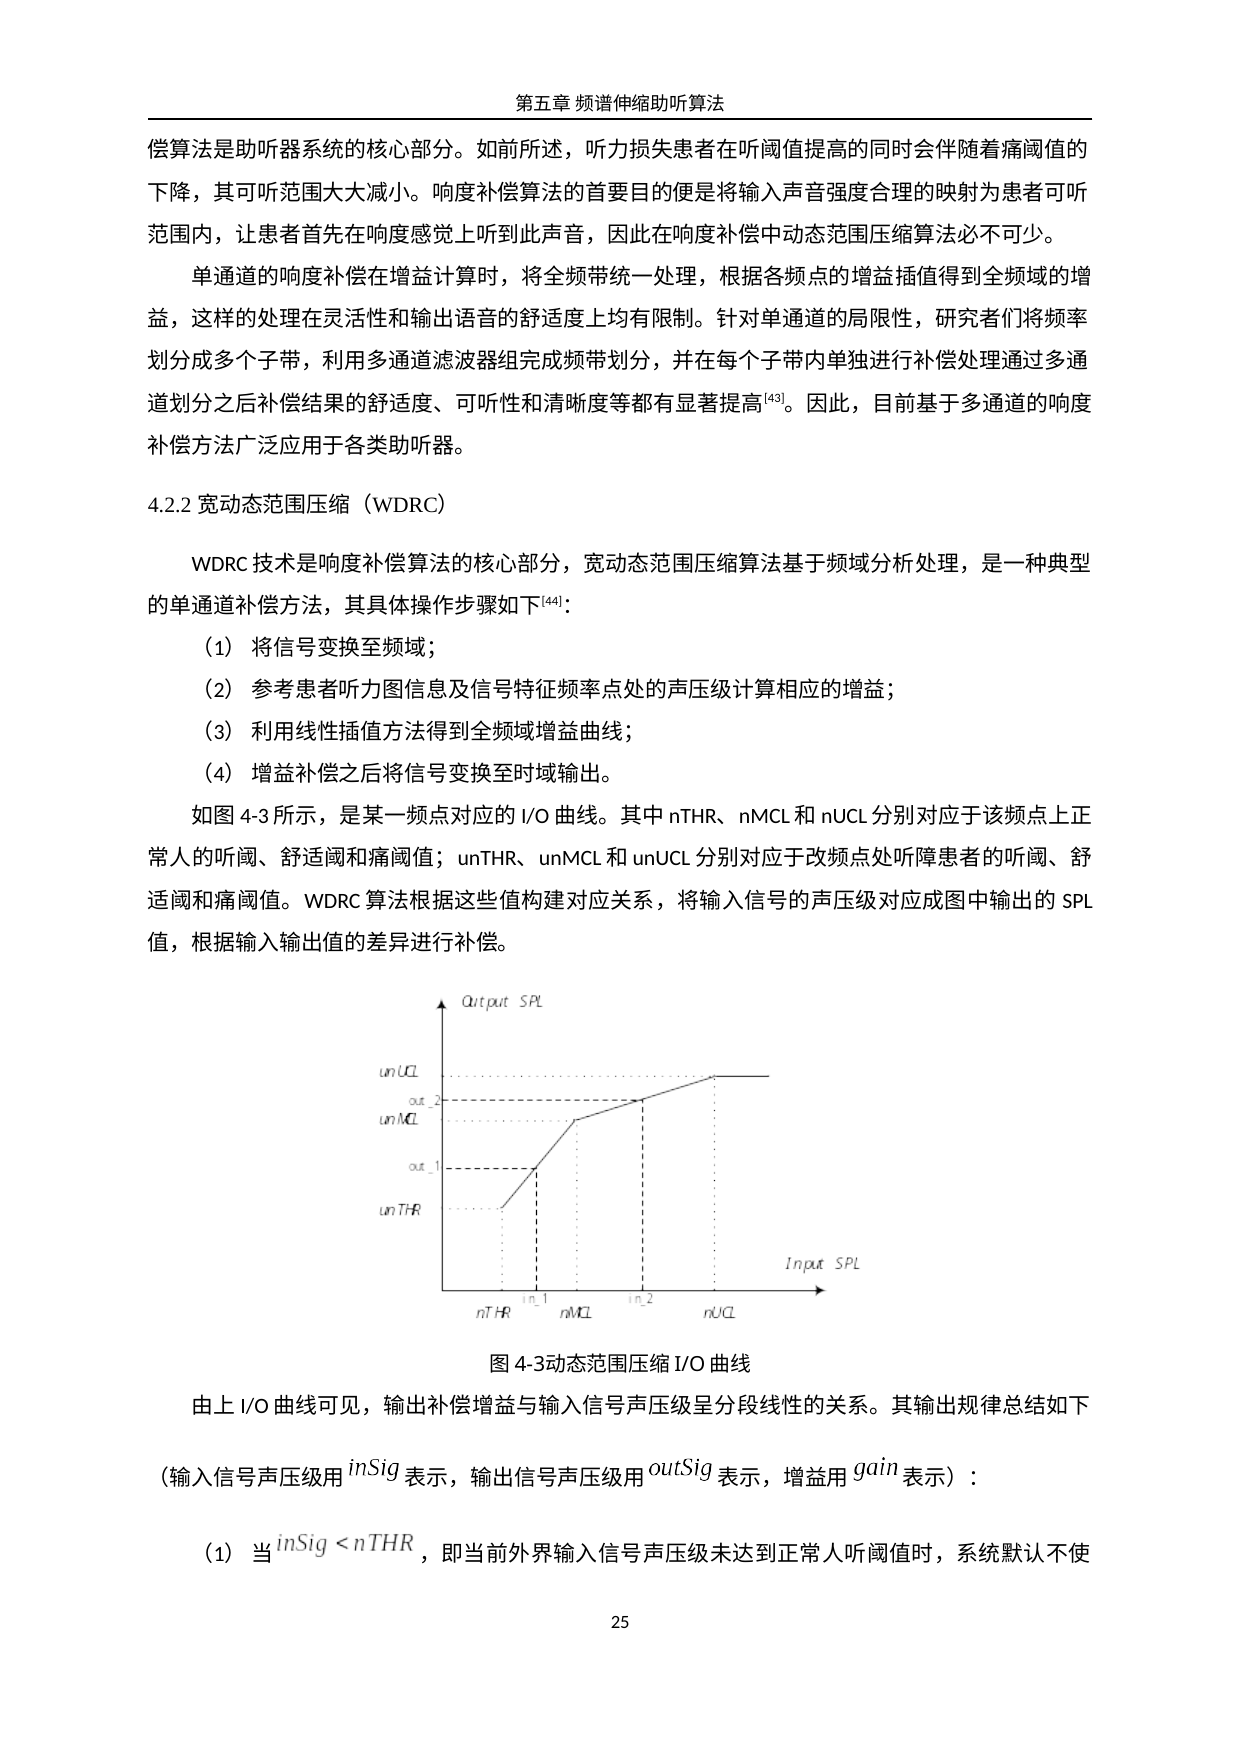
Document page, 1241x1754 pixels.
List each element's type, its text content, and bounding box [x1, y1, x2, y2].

list 利用线性插值方法得到全频域增益曲线； [148, 713, 1092, 747]
list 宽动态范围压缩（WDRC） [148, 486, 1092, 520]
list 参考患者听力图信息及信号特征频率点处的声压级计算相应的增益； [148, 671, 1092, 705]
text WDRC技术是响度补偿算法的核心部分，宽动态范围压缩算法基于频域分析处理，是一种典型的单通道补偿方法，其具体操作步骤如下[44]： [148, 545, 1092, 621]
list 增益补偿之后将信号变换至时域输出。 [148, 755, 1092, 789]
text 如图4-3所示，是某一频点对应的I/O曲线。其中nTHR、nMCL和nUCL分别对应于该频点上正常人的听阈、舒适阈和痛阈值；unTHR、unMCL和unUCL分别对应于改频点处听障患者的听阈、舒适阈和痛阈值。WDRC算法根据这些值构建对应关系，将输入信号的声压级对应成图中输出的SPL值，根据输入输出值的差异进行补偿。 [148, 797, 1092, 958]
text 图4-3动态范围压缩I/O曲线 [148, 1346, 1092, 1380]
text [148, 131, 1092, 250]
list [148, 1514, 1092, 1582]
list 将信号变换至频域； [148, 629, 1092, 663]
text 单通道的响度补偿在增益计算时，将全频带统一处理，根据各频点的增益插值得到全频域的增益，这样的处理在灵活性和输出语音的舒适度上均有限制。针对单通道的局限性，研究者们将频率划分成多个子带，利用多通道滤波器组完成频带划分，并在每个子带内单独进行补偿处理通过多通道划分之后补偿结果的舒适度、可听性和清晰度等都有显著提高[43]。因此，目前基于多通道的响度补偿方法广泛应用于各类助听器。 [148, 258, 1092, 461]
text 由上I/O曲线可见，输出补偿增益与输入信号声压级呈分段线性的关系。其输出规律总结如下（输入信号声压级用表示，输出信号声压级用表示，增益用表示）： [148, 1387, 1092, 1506]
